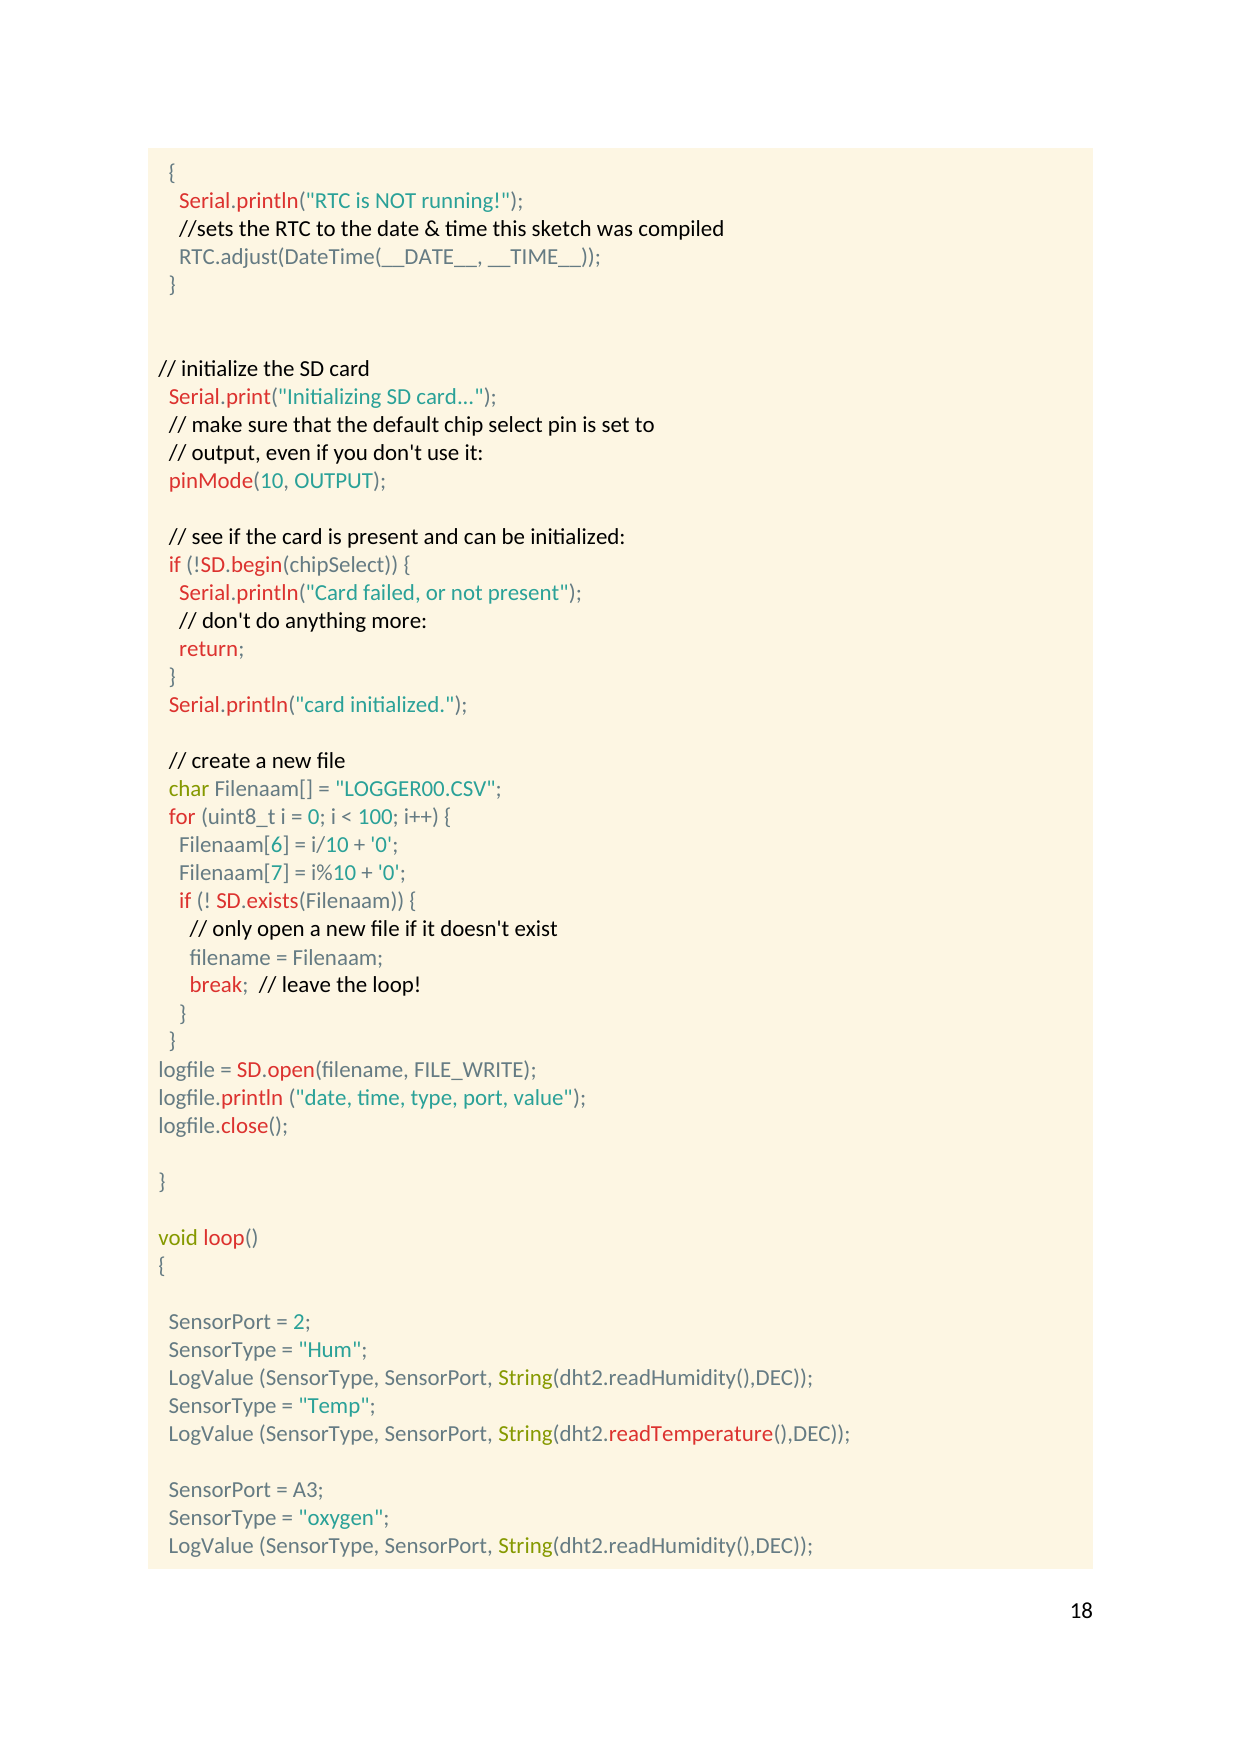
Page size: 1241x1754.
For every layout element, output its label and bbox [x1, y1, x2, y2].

table_header [148, 148, 1093, 1569]
